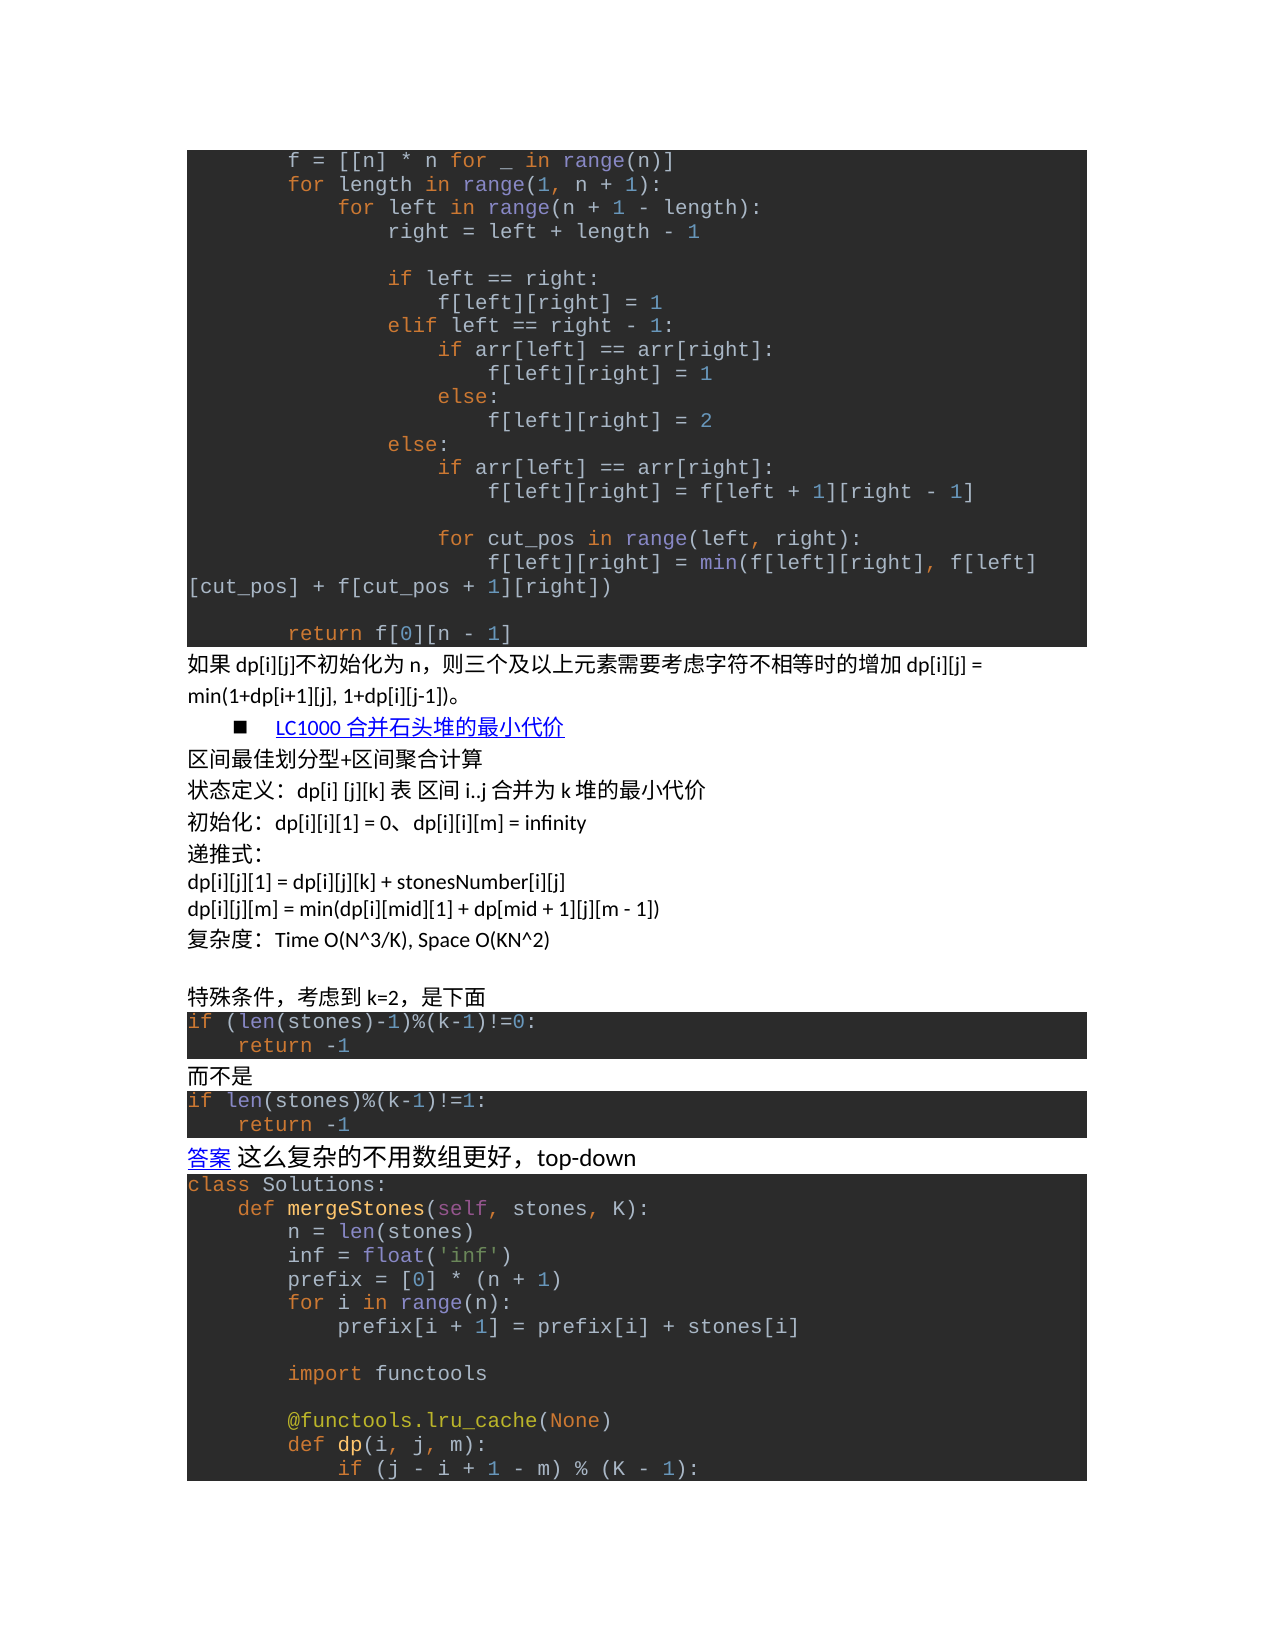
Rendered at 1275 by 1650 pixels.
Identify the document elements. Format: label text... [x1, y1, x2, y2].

text 状态定义：dp[i] [j][k] 表 区间i..j合并为k堆的最小代价 [187, 773, 1087, 805]
text 递推式： [187, 837, 1087, 868]
text 答案 这么复杂的不用数组更好，top-down [187, 1138, 1087, 1174]
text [187, 1174, 1087, 1481]
text 而不是 [187, 1059, 1087, 1091]
text 初始化：dp[i][i][1] = 0、dp[i][i][m] = infinity [187, 805, 1087, 837]
list LC1000 合并石头堆的最小代价 [232, 710, 1087, 742]
text 如果dp[i][j]不初始化为n，则三个及以上元素需要考虑字符不相等时的增加dp[i][j] = min(1+dp[i+1][j], 1+dp[i][j-1])。 [187, 647, 1087, 710]
text 区间最佳划分型+区间聚合计算 [187, 742, 1087, 773]
text 复杂度：Time O(N^3/K), Space O(KN^2) [187, 922, 1087, 953]
text 特殊条件，考虑到k=2，是下面 [187, 980, 1087, 1012]
text dp[i][j][1] = dp[i][j][k] + stonesNumber[i][j] [187, 868, 1087, 895]
text if (len(stones)-1)%(k-1)!=0: return -1 [187, 1012, 1087, 1059]
text dp[i][j][m] = min(dp[i][mid][1] + dp[mid + 1][j][m - 1]) [187, 895, 1087, 922]
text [187, 150, 1087, 647]
text if len(stones)%(k-1)!=1: return -1 [187, 1091, 1087, 1138]
